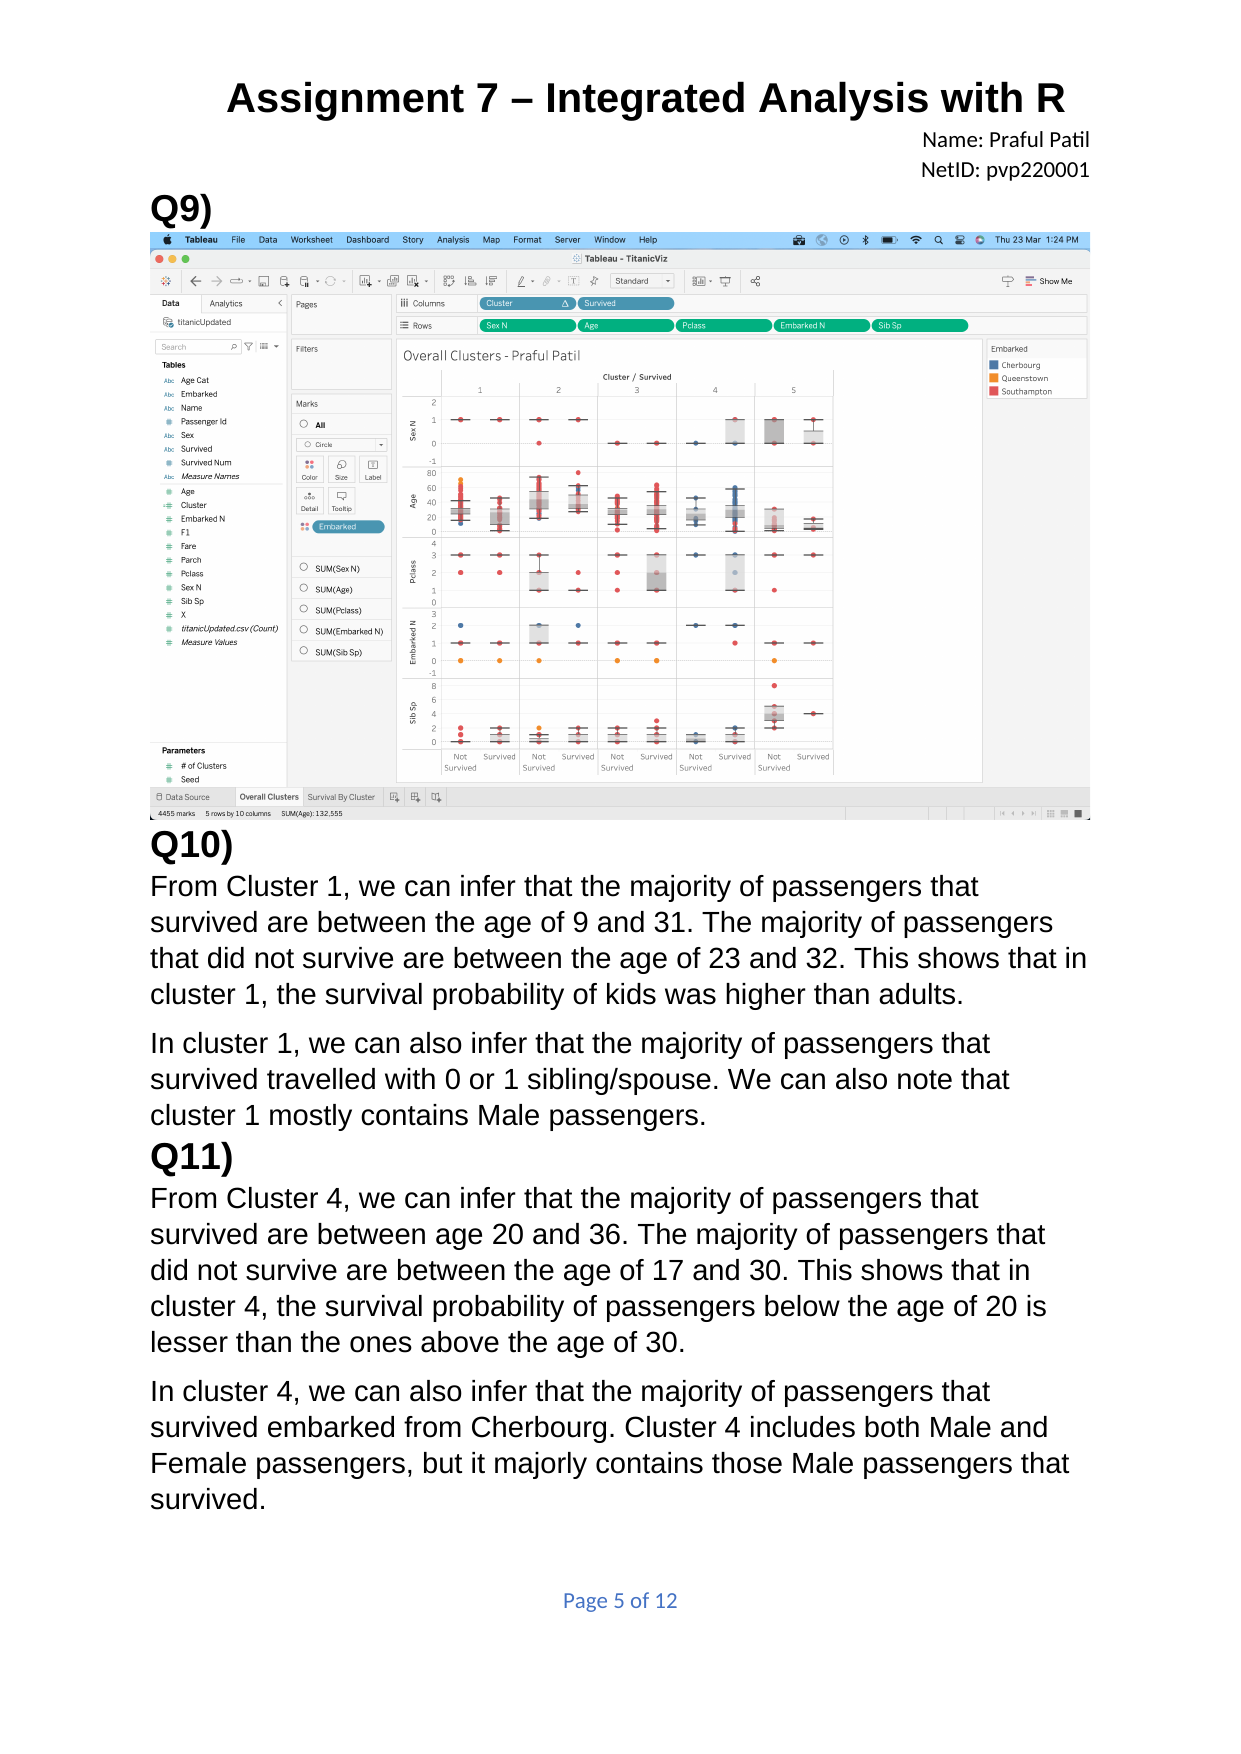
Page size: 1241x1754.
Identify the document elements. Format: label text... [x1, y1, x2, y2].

text Q11) [150, 1134, 1090, 1177]
text From Cluster 4, we can infer that the majority of passengers that survived are between age 20 and 36. The majority of passengers that did not survive are between the age of 17 and 30. This shows that in cluster 4, the survival probability of passengers below the age of 20 is lesser than the ones above the age of 30. [150, 1181, 1090, 1359]
text Q9) [150, 186, 1090, 229]
text In cluster 1, we can also infer that the majority of passengers that survived travelled with 0 or 1 sibling/spouse. We can also note that cluster 1 mostly contains Male passengers. [150, 1026, 1090, 1132]
text Q10) [150, 822, 1090, 865]
text In cluster 4, we can also infer that the majority of passengers that survived embarked from Cherbourg. Cluster 4 includes both Male and Female passengers, but it majorly contains those Male passengers that survived. [150, 1374, 1090, 1516]
text From Cluster 1, we can infer that the majority of passengers that survived are between the age of 9 and 31. The majority of passengers that did not survive are between the age of 23 and 32. This shows that in cluster 1, the survival probability of kids was higher than adults. [150, 869, 1090, 1011]
picture [150, 232, 1091, 820]
